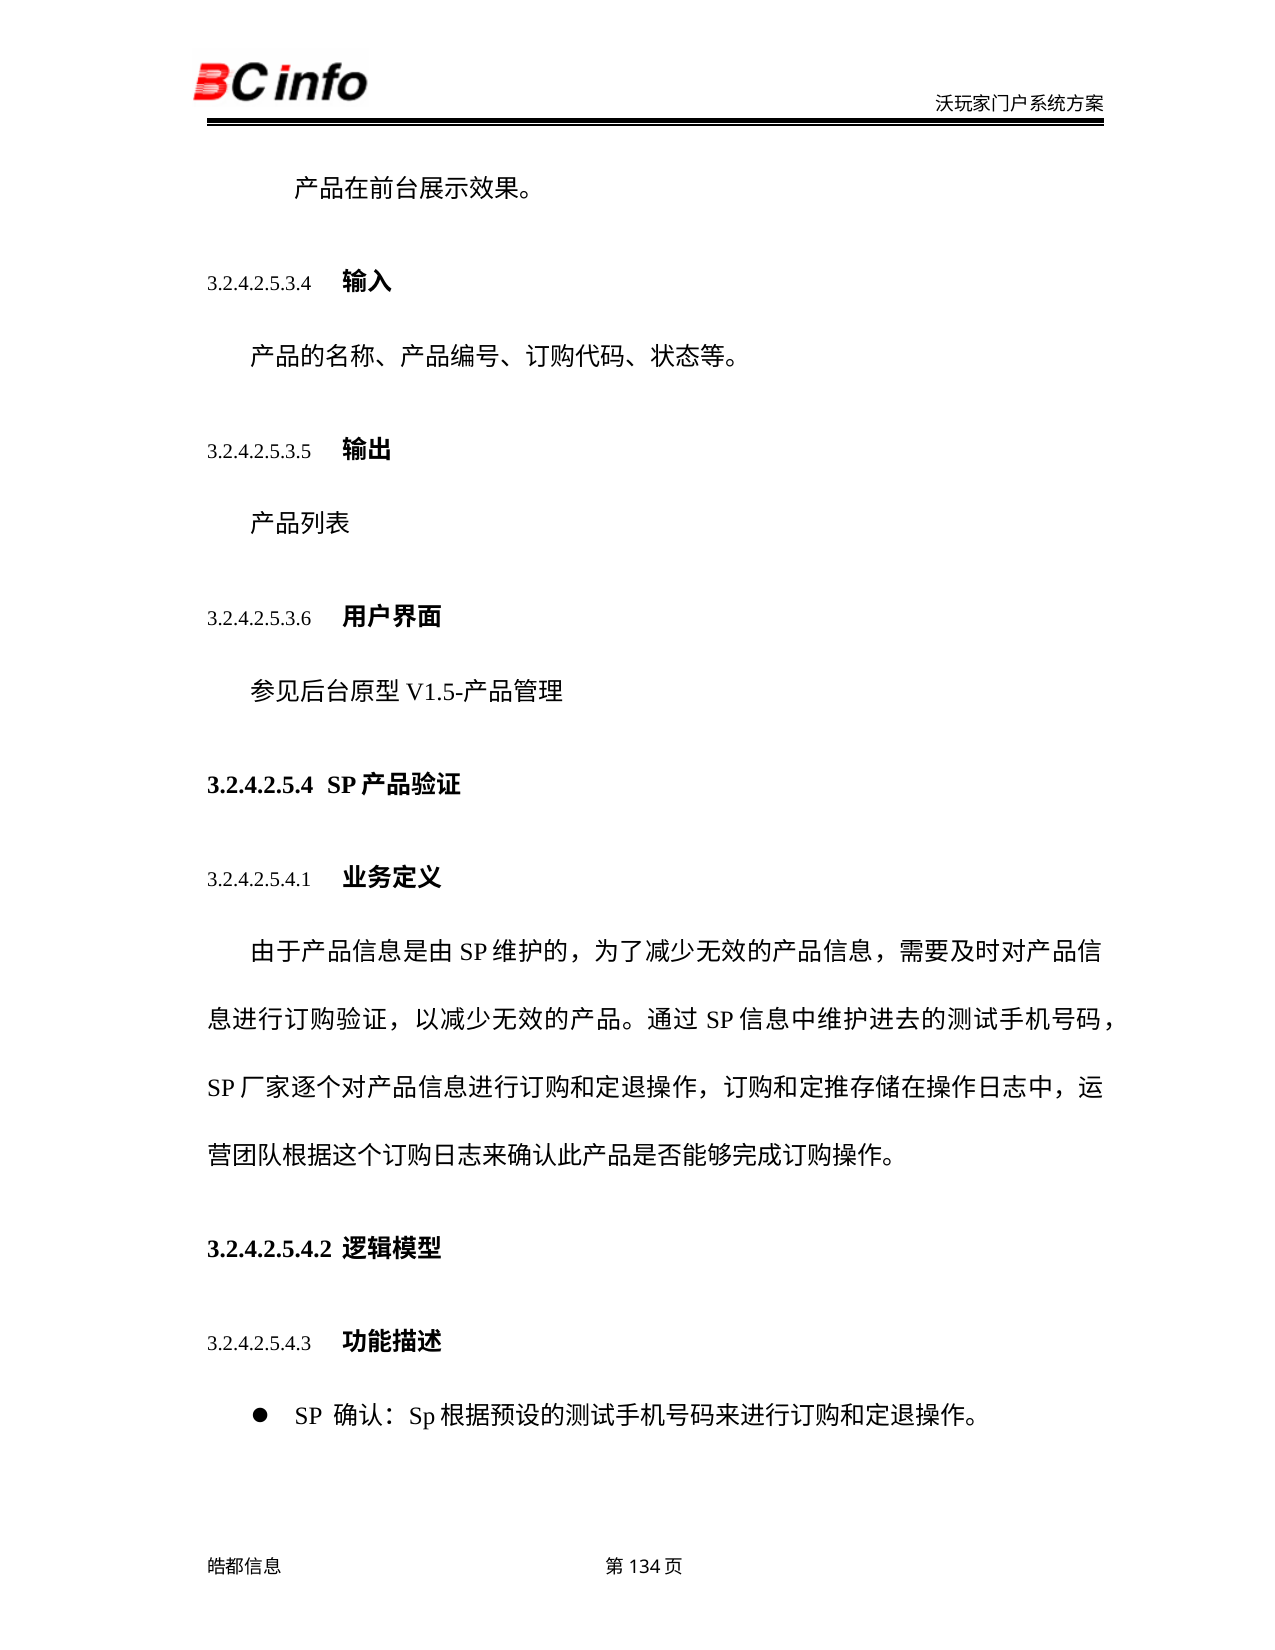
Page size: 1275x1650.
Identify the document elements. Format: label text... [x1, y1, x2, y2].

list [251, 153, 1104, 221]
text 产品的名称、产品编号、订购代码、状态等。 [207, 320, 1104, 388]
subtitle 逻辑模型 [207, 1212, 1104, 1280]
text 产品列表 [207, 488, 1104, 556]
text 参见后台原型V1.5-产品管理 [207, 655, 1104, 723]
subtitle 用户界面 [207, 581, 1104, 649]
subtitle 输入 [207, 246, 1104, 314]
subtitle 输出 [207, 413, 1104, 481]
list SP 确认：Sp根据预设的测试手机号码来进行订购和定退操作。 [251, 1380, 1104, 1448]
picture [192, 48, 370, 107]
text 由于产品信息是由SP维护的，为了减少无效的产品信息，需要及时对产品信息进行订购验证，以减少无效的产品。通过SP信息中维护进去的测试手机号码，SP厂家逐个对产品信息进行订购和定退操作，订购和定推存储在操作日志中，运营团队根据这个订购日志来确认此产品是否能够完成订购操作。 [207, 916, 1104, 1187]
subtitle 业务定义 [207, 841, 1104, 909]
subtitle 功能描述 [207, 1305, 1104, 1373]
subtitle SP产品验证 [207, 748, 1104, 816]
